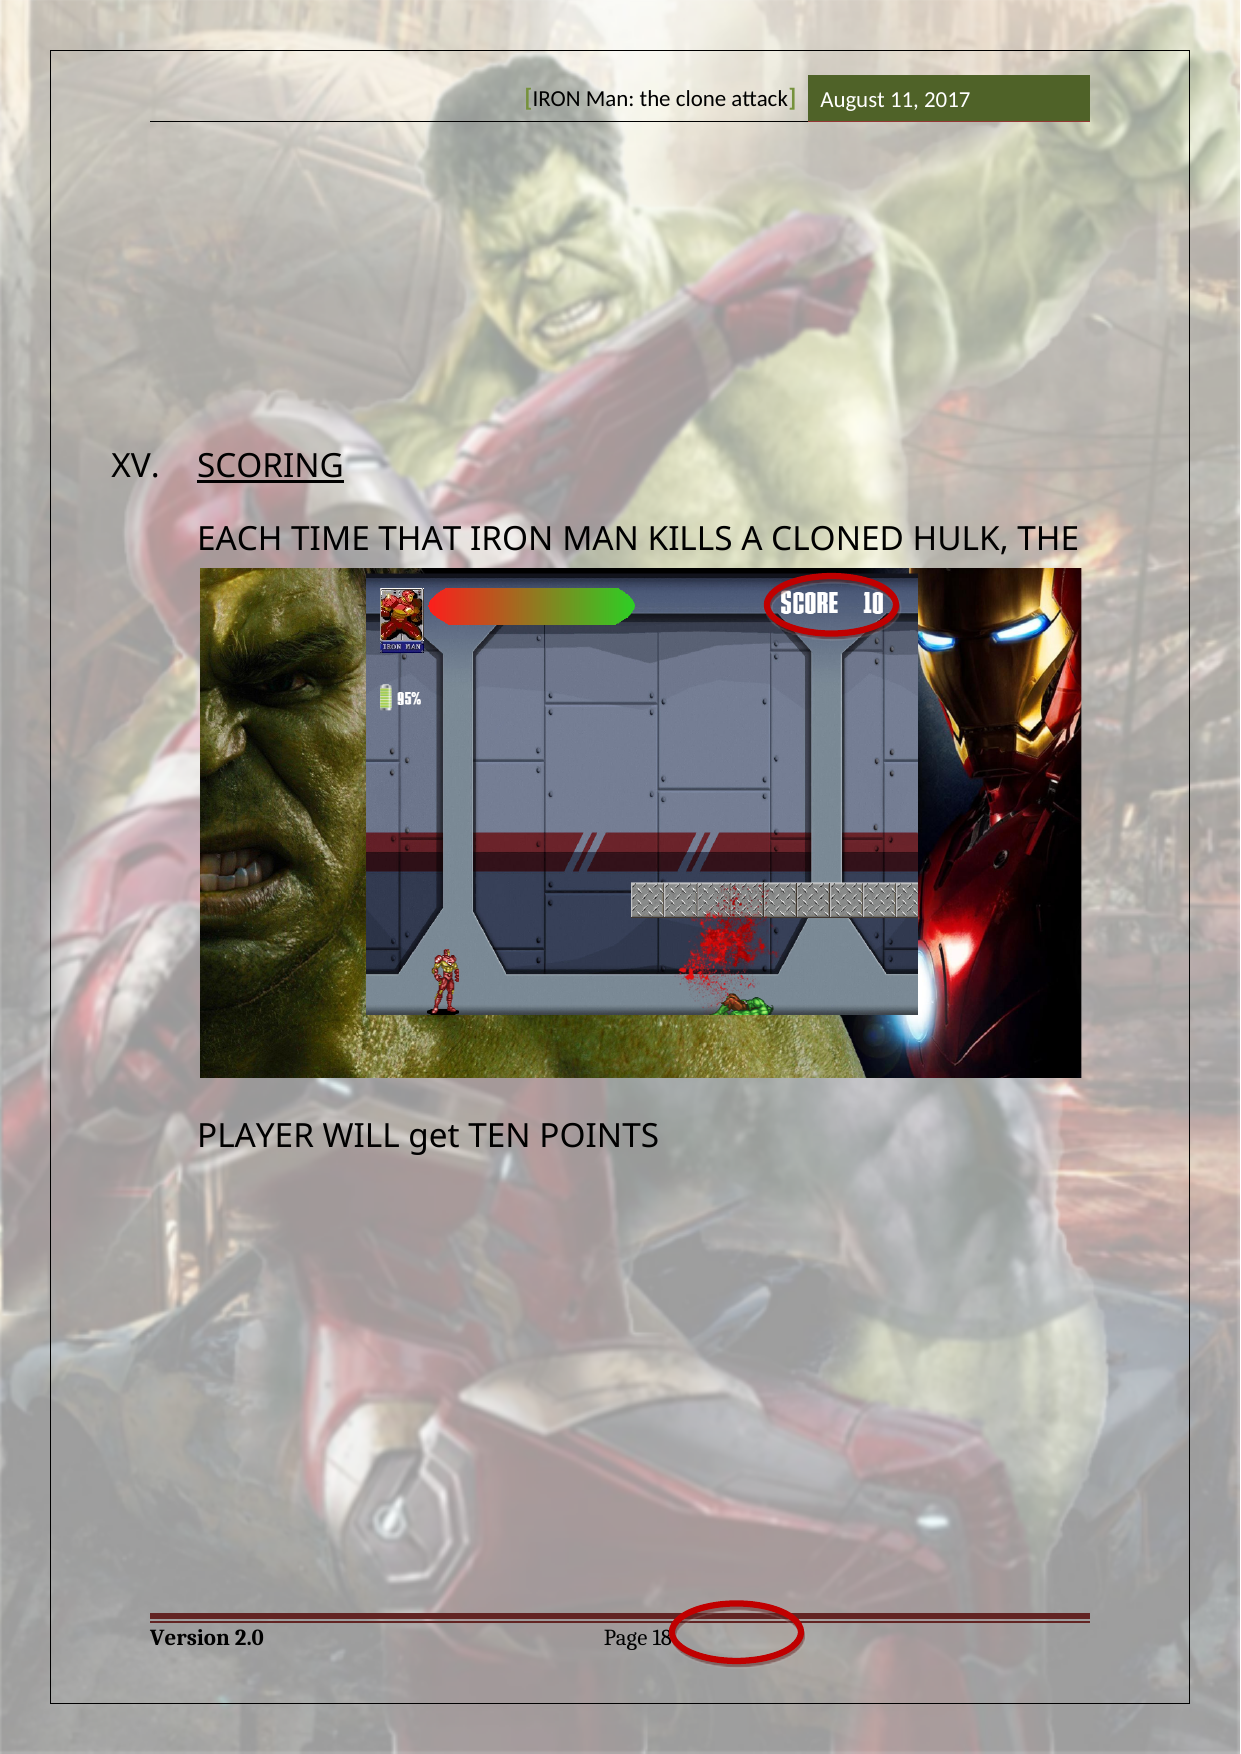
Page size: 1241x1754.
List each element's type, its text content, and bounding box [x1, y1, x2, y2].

subtitle SCORING [159, 442, 1090, 487]
picture [0, 0, 1240, 1754]
text EACH TIME THAT IRON MAN KILLS A CLONED HULK, THE PLAYER WILL get TEN POINTS [197, 515, 1090, 1158]
